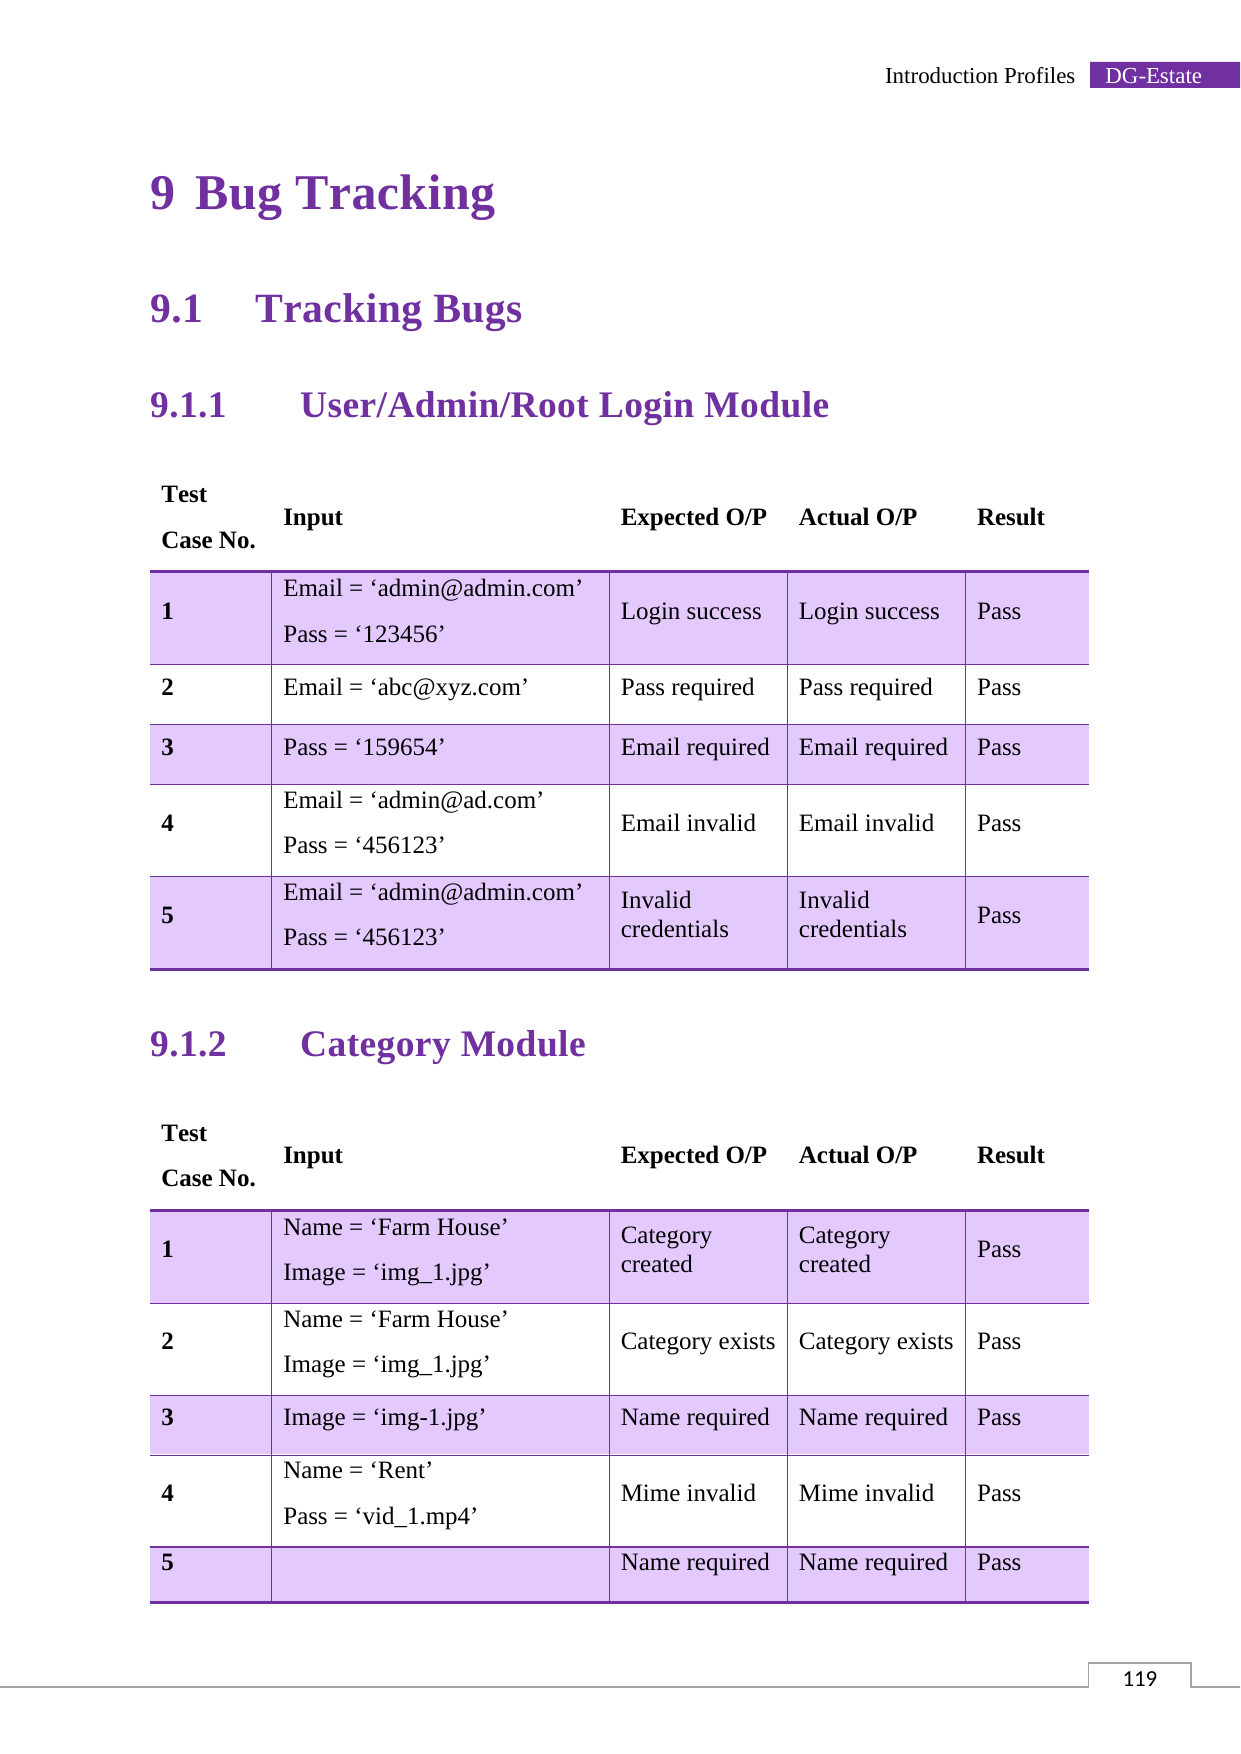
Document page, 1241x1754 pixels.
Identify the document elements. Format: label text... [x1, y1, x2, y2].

table_cell Pass [966, 1548, 1089, 1601]
table_header Input [272, 479, 609, 570]
table_cell Email required [788, 725, 965, 784]
table_cell Pass = ‘159654’ [272, 725, 609, 784]
table_cell 3 [150, 1396, 271, 1454]
table_cell Pass [966, 785, 1089, 876]
table_cell Email invalid [788, 785, 965, 876]
table_cell 2 [150, 1304, 271, 1394]
table_cell 1 [150, 573, 271, 664]
table_cell Image = ‘img-1.jpg’ [272, 1396, 609, 1454]
table_cell Email = ‘admin@admin.com’ Pass = ‘456123’ [272, 877, 609, 968]
table_cell Email invalid [610, 785, 787, 876]
table_cell Category created [788, 1212, 965, 1303]
table_header Result [966, 1118, 1089, 1209]
table_header Test Case No. [150, 1118, 272, 1209]
subtitle Tracking Bugs [150, 284, 1090, 332]
table_cell Pass [966, 1212, 1089, 1303]
table_cell Invalid credentials [788, 877, 965, 968]
table_cell Name required [610, 1396, 787, 1454]
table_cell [788, 1548, 965, 1601]
table_cell Mime invalid [788, 1456, 965, 1546]
table_cell Email required [610, 725, 787, 784]
table_header Test Case No. [150, 479, 272, 570]
subtitle User/Admin/Root Login Module [150, 382, 1090, 426]
table_header Expected O/P [609, 479, 787, 570]
table_header Input [272, 1118, 609, 1209]
table_cell Email = ‘abc@xyz.com’ [272, 665, 609, 724]
table_cell Name = ‘Farm House’ Image = ‘img_1.jpg’ [272, 1212, 609, 1303]
table_cell Pass [966, 573, 1089, 664]
subtitle Bug Tracking [150, 162, 1090, 220]
table_cell 1 [150, 1212, 271, 1303]
table_header Expected O/P [609, 1118, 787, 1209]
table_cell Mime invalid [610, 1456, 787, 1546]
table_cell Pass [966, 1304, 1089, 1394]
table_cell Pass [966, 877, 1089, 968]
table_cell Pass required [610, 665, 787, 724]
table_cell Login success [788, 573, 965, 664]
table_cell Name = ‘Rent’ Pass = ‘vid_1.mp4’ [272, 1456, 609, 1546]
table_cell Category exists [788, 1304, 965, 1394]
table_cell Pass required [788, 665, 965, 724]
table_cell Pass [966, 1456, 1089, 1546]
table_cell Name required [788, 1396, 965, 1454]
table_cell Name = ‘Farm House’ Image = ‘img_1.jpg’ [272, 1304, 609, 1394]
table_cell Category created [610, 1212, 787, 1303]
table_cell 4 [150, 785, 271, 876]
table_cell Invalid credentials [610, 877, 787, 968]
table_header Actual O/P [788, 479, 966, 570]
subtitle Category Module [150, 1021, 1090, 1064]
table_cell Category exists [610, 1304, 787, 1394]
table_header Actual O/P [788, 1118, 966, 1209]
table_cell Email = ‘admin@ad.com’ Pass = ‘456123’ [272, 785, 609, 876]
table_cell Pass [966, 1396, 1089, 1454]
table_cell 5 [150, 1548, 271, 1601]
table_cell [272, 1548, 609, 1601]
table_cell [610, 1548, 787, 1601]
table_header Result [966, 479, 1089, 570]
table_cell Pass [966, 725, 1089, 784]
table_cell Pass [966, 665, 1089, 724]
table_cell Login success [610, 573, 787, 664]
table_cell 3 [150, 725, 271, 784]
table_cell 4 [150, 1456, 271, 1546]
table_cell 2 [150, 665, 271, 724]
table_cell 5 [150, 877, 271, 968]
table_cell Email = ‘admin@admin.com’ Pass = ‘123456’ [272, 573, 609, 664]
